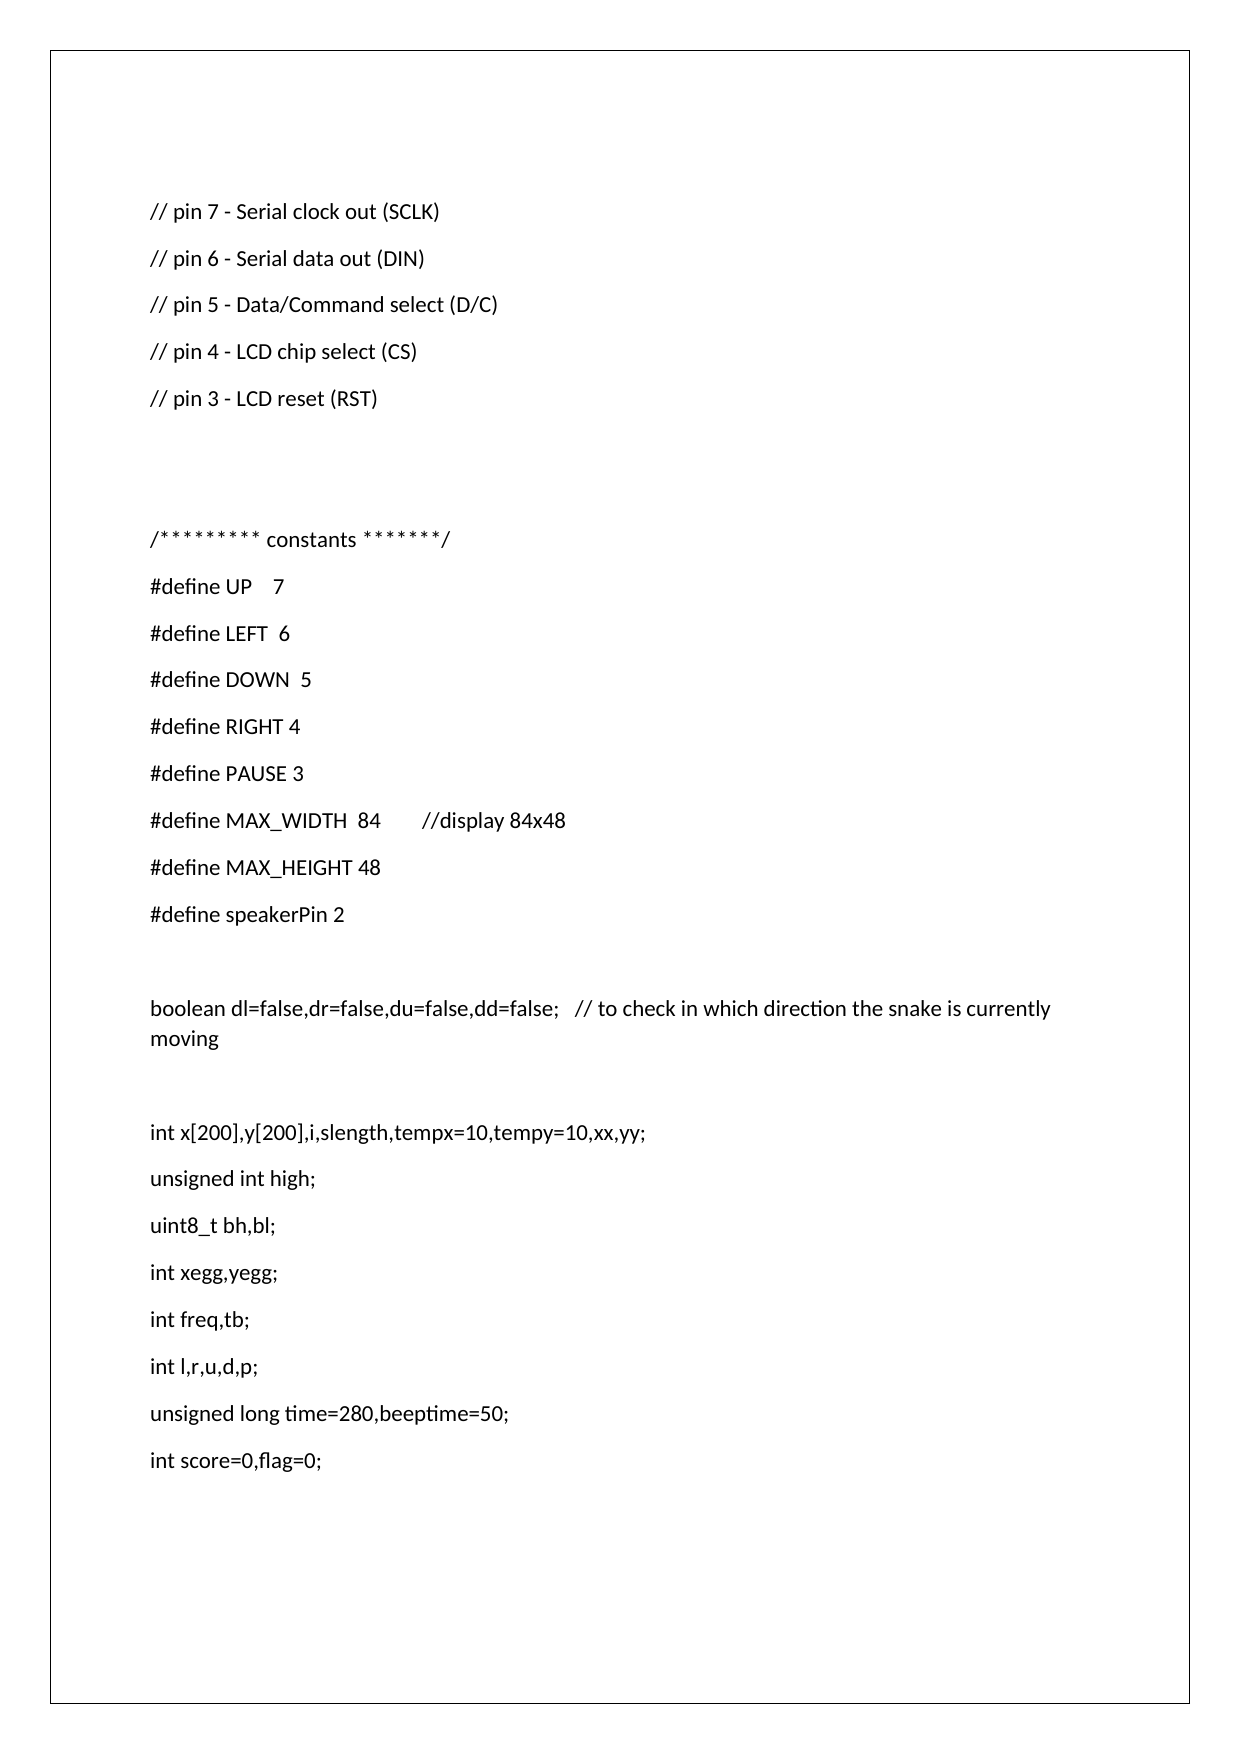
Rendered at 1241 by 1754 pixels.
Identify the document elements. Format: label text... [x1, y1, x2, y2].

text int xegg,yegg; [150, 1258, 1090, 1286]
text boolean dl=false,dr=false,du=false,dd=false; // to check in which direction the snake is currently moving [150, 994, 1090, 1052]
text // pin 3 - LCD reset (RST) [150, 384, 1090, 412]
text #define UP 7 [150, 572, 1090, 600]
text // pin 4 - LCD chip select (CS) [150, 337, 1090, 366]
text // pin 5 - Data/Command select (D/C) [150, 291, 1090, 319]
text // pin 7 - Serial clock out (SCLK) [150, 197, 1090, 225]
text int freq,tb; [150, 1305, 1090, 1333]
text #define PAUSE 3 [150, 759, 1090, 787]
text uint8_t bh,bl; [150, 1211, 1090, 1239]
text int x[200],y[200],i,slength,tempx=10,tempy=10,xx,yy; [150, 1118, 1090, 1146]
text #define speakerPin 2 [150, 900, 1090, 928]
text int l,r,u,d,p; [150, 1352, 1090, 1380]
text unsigned long time=280,beeptime=50; [150, 1399, 1090, 1427]
text #define DOWN 5 [150, 666, 1090, 694]
text #define RIGHT 4 [150, 712, 1090, 741]
text // pin 6 - Serial data out (DIN) [150, 244, 1090, 272]
text #define MAX_WIDTH 84 //display 84x48 [150, 806, 1090, 834]
text #define MAX_HEIGHT 48 [150, 853, 1090, 881]
text int score=0,flag=0; [150, 1446, 1090, 1474]
text unsigned int high; [150, 1164, 1090, 1193]
text #define LEFT 6 [150, 619, 1090, 647]
text /********* constants *******/ [150, 525, 1090, 553]
